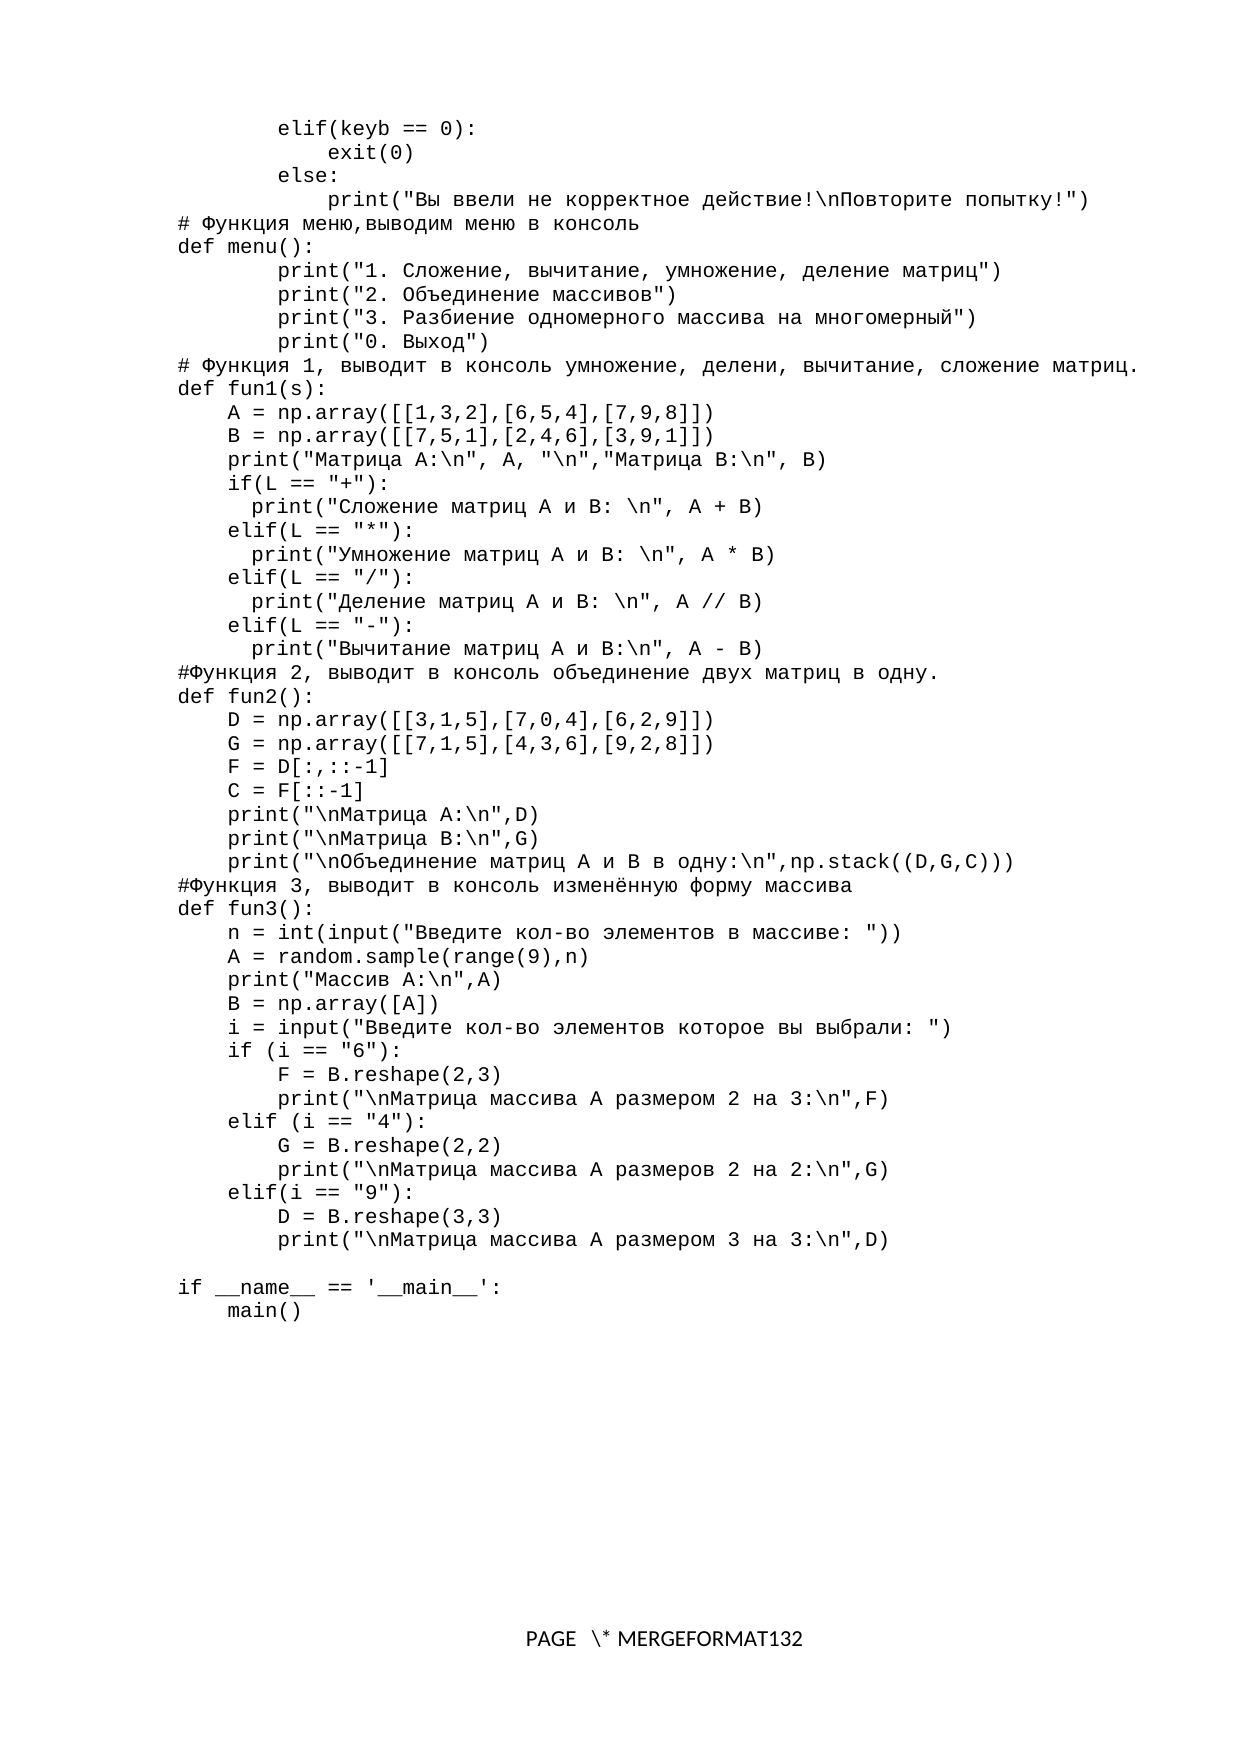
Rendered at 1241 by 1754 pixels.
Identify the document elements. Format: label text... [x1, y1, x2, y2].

text B = np.array([[7,5,1],[2,4,6],[3,9,1]]) [177, 426, 1152, 449]
text print("Умножение матриц A и B: \n", A * B) [177, 544, 1152, 567]
text print("0. Выход") [177, 331, 1152, 354]
text n = int(input("Введите кол-во элементов в массиве: ")) [177, 922, 1152, 946]
text print("3. Разбиение одномерного массива на многомерный") [177, 307, 1152, 331]
text print("Деление матриц A и B: \n", A // B) [177, 591, 1152, 615]
text elif(L == "-"): [177, 615, 1152, 638]
text print("\nМатрица массива А размером 3 на 3:\n",D) [177, 1229, 1152, 1253]
text print("\nМатрица массива А размером 2 на 3:\n",F) [177, 1088, 1152, 1111]
text if(L == "+"): [177, 473, 1152, 496]
text G = np.array([[7,1,5],[4,3,6],[9,2,8]]) [177, 733, 1152, 757]
text def fun2(): [177, 686, 1152, 709]
text def fun3(): [177, 898, 1152, 922]
text print("\nМатрица массива А размеров 2 на 2:\n",G) [177, 1158, 1152, 1182]
text #Функция 3, выводит в консоль изменённую форму массива [177, 875, 1152, 898]
text print("Сложение матриц A и B: \n", A + B) [177, 496, 1152, 520]
text exit(0) [177, 142, 1152, 165]
text D = B.reshape(3,3) [177, 1206, 1152, 1229]
text elif(i == "9"): [177, 1182, 1152, 1206]
text F = B.reshape(2,3) [177, 1064, 1152, 1088]
text print("\nМатрица B:\n",G) [177, 827, 1152, 851]
text # Функция 1, выводит в консоль умножение, делени, вычитание, сложение матриц. [177, 354, 1152, 378]
text elif(L == "*"): [177, 520, 1152, 544]
text elif(keyb == 0): [177, 118, 1152, 142]
text G = B.reshape(2,2) [177, 1135, 1152, 1158]
text print("2. Объединение массивов") [177, 284, 1152, 307]
text print("Вычитание матриц A и B:\n", A - B) [177, 638, 1152, 662]
text A = np.array([[1,3,2],[6,5,4],[7,9,8]]) [177, 402, 1152, 426]
text #Функция 2, выводит в консоль объединение двух матриц в одну. [177, 662, 1152, 686]
text print("Вы ввели не корректное действие!\nПовторите попытку!") [177, 189, 1152, 213]
text print("Матрица A:\n", A, "\n","Матрица B:\n", B) [177, 449, 1152, 473]
text if __name__ == '__main__': [177, 1277, 1152, 1300]
text print("Массив A:\n",A) [177, 969, 1152, 993]
text print("\nМатрица A:\n",D) [177, 804, 1152, 827]
text print("1. Сложение, вычитание, умножение, деление матриц") [177, 260, 1152, 284]
text def fun1(s): [177, 378, 1152, 402]
text elif(L == "/"): [177, 567, 1152, 591]
text else: [177, 165, 1152, 189]
text D = np.array([[3,1,5],[7,0,4],[6,2,9]]) [177, 709, 1152, 733]
text B = np.array([A]) [177, 993, 1152, 1017]
text main() [177, 1300, 1152, 1324]
text elif (i == "4"): [177, 1111, 1152, 1135]
text def menu(): [177, 236, 1152, 260]
text A = random.sample(range(9),n) [177, 946, 1152, 969]
text i = input("Введите кол-во элементов которое вы выбрали: ") [177, 1017, 1152, 1040]
text if (i == "6"): [177, 1040, 1152, 1064]
text F = D[:,::-1] [177, 757, 1152, 780]
text # Функция меню,выводим меню в консоль [177, 213, 1152, 236]
text print("\nОбъединение матриц A и B в одну:\n",np.stack((D,G,C))) [177, 851, 1152, 875]
text C = F[::-1] [177, 780, 1152, 804]
